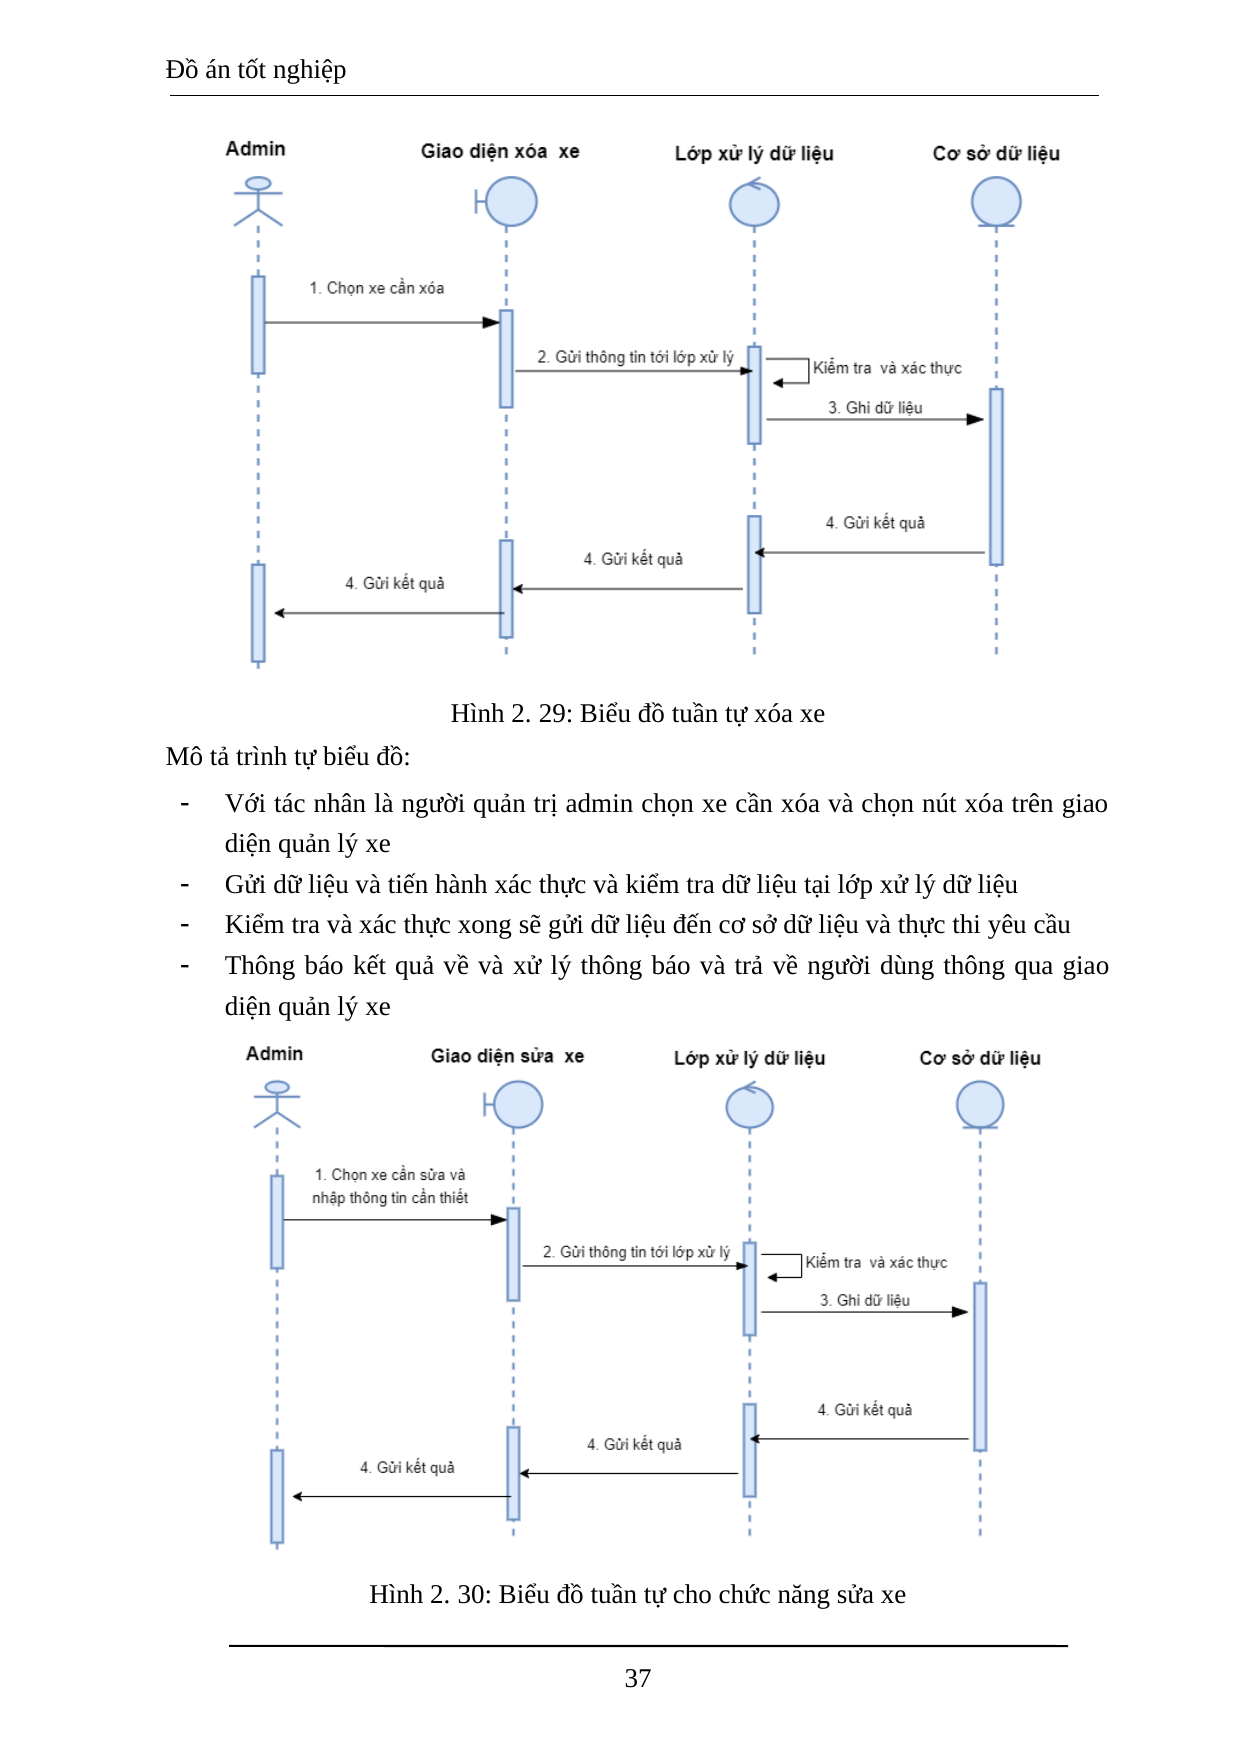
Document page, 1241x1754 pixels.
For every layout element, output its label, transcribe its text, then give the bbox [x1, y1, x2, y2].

picture [213, 130, 1077, 675]
picture [234, 1036, 1057, 1556]
list Thông báo kết quả về và xử lý thông báo và trả về người dùng thông qua giao diện quản lý xe [180, 949, 1110, 1021]
list Gửi dữ liệu và tiến hành xác thực và kiểm tra dữ liệu tại lớp xử lý dữ liệu [180, 868, 1110, 899]
text Hình 2. 30: Biểu đồ tuần tự cho chức năng sửa xe [165, 1578, 1110, 1609]
text Mô tả trình tự biểu đồ: [165, 740, 1110, 772]
list Kiểm tra và xác thực xong sẽ gửi dữ liệu đến cơ sở dữ liệu và thực thi yêu cầu [180, 909, 1110, 940]
list Với tác nhân là người quản trị admin chọn xe cần xóa và chọn nút xóa trên giao diện quản lý xe [180, 787, 1110, 859]
text Hình 2. 29: Biểu đồ tuần tự xóa xe [165, 697, 1110, 728]
